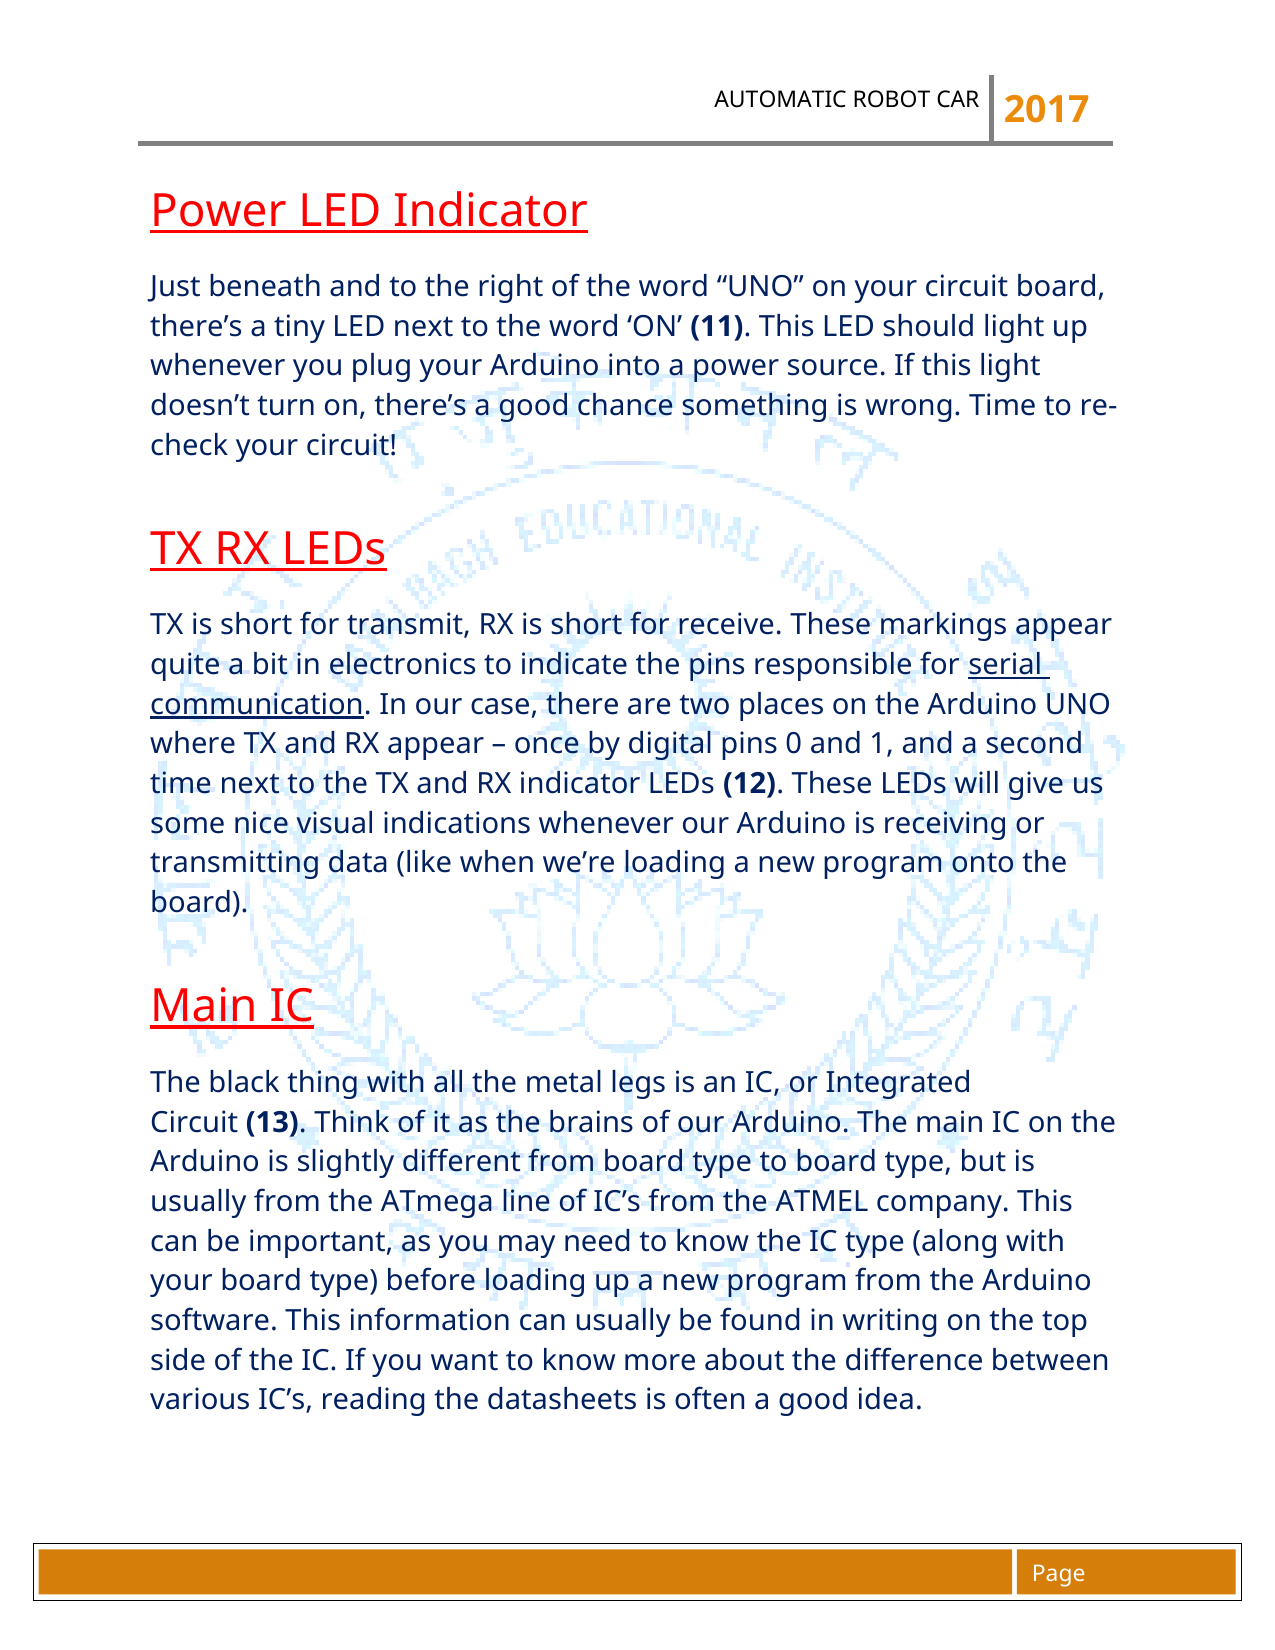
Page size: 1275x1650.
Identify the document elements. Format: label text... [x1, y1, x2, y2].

text The black thing with all the metal legs is an IC, or Integrated Circuit (13). Think of it as the brains of our Arduino. The main IC on the Arduino is slightly different from board type to board type, but is usually from the ATmega line of IC’s from the ATMEL company. This can be important, as you may need to know the IC type (along with your board type) before loading up a new program from the Arduino software. This information can usually be found in writing on the top side of the IC. If you want to know more about the difference between various IC’s, reading the datasheets is often a good idea. [150, 1061, 1125, 1418]
text Just beneath and to the right of the word “UNO” on your circuit board, there’s a tiny LED next to the word ‘ON’ (11). This LED should light up whenever you plug your Arduino into a power source. If this light doesn’t turn on, there’s a good chance something is wrong. Time to re-check your circuit! [150, 265, 1125, 464]
subtitle Power LED Indicator [150, 177, 1125, 239]
text TX is short for transmit, RX is short for receive. These markings appear quite a bit in electronics to indicate the pins responsible for serial communication. In our case, there are two places on the Arduino UNO where TX and RX appear – once by digital pins 0 and 1, and a second time next to the TX and RX indicator LEDs (12). These LEDs will give us some nice visual indications whenever our Arduino is receiving or transmitting data (like when we’re loading a new program onto the board). [150, 604, 1125, 921]
subtitle Main IC [150, 973, 1125, 1035]
subtitle TX RX LEDs [150, 515, 1125, 578]
